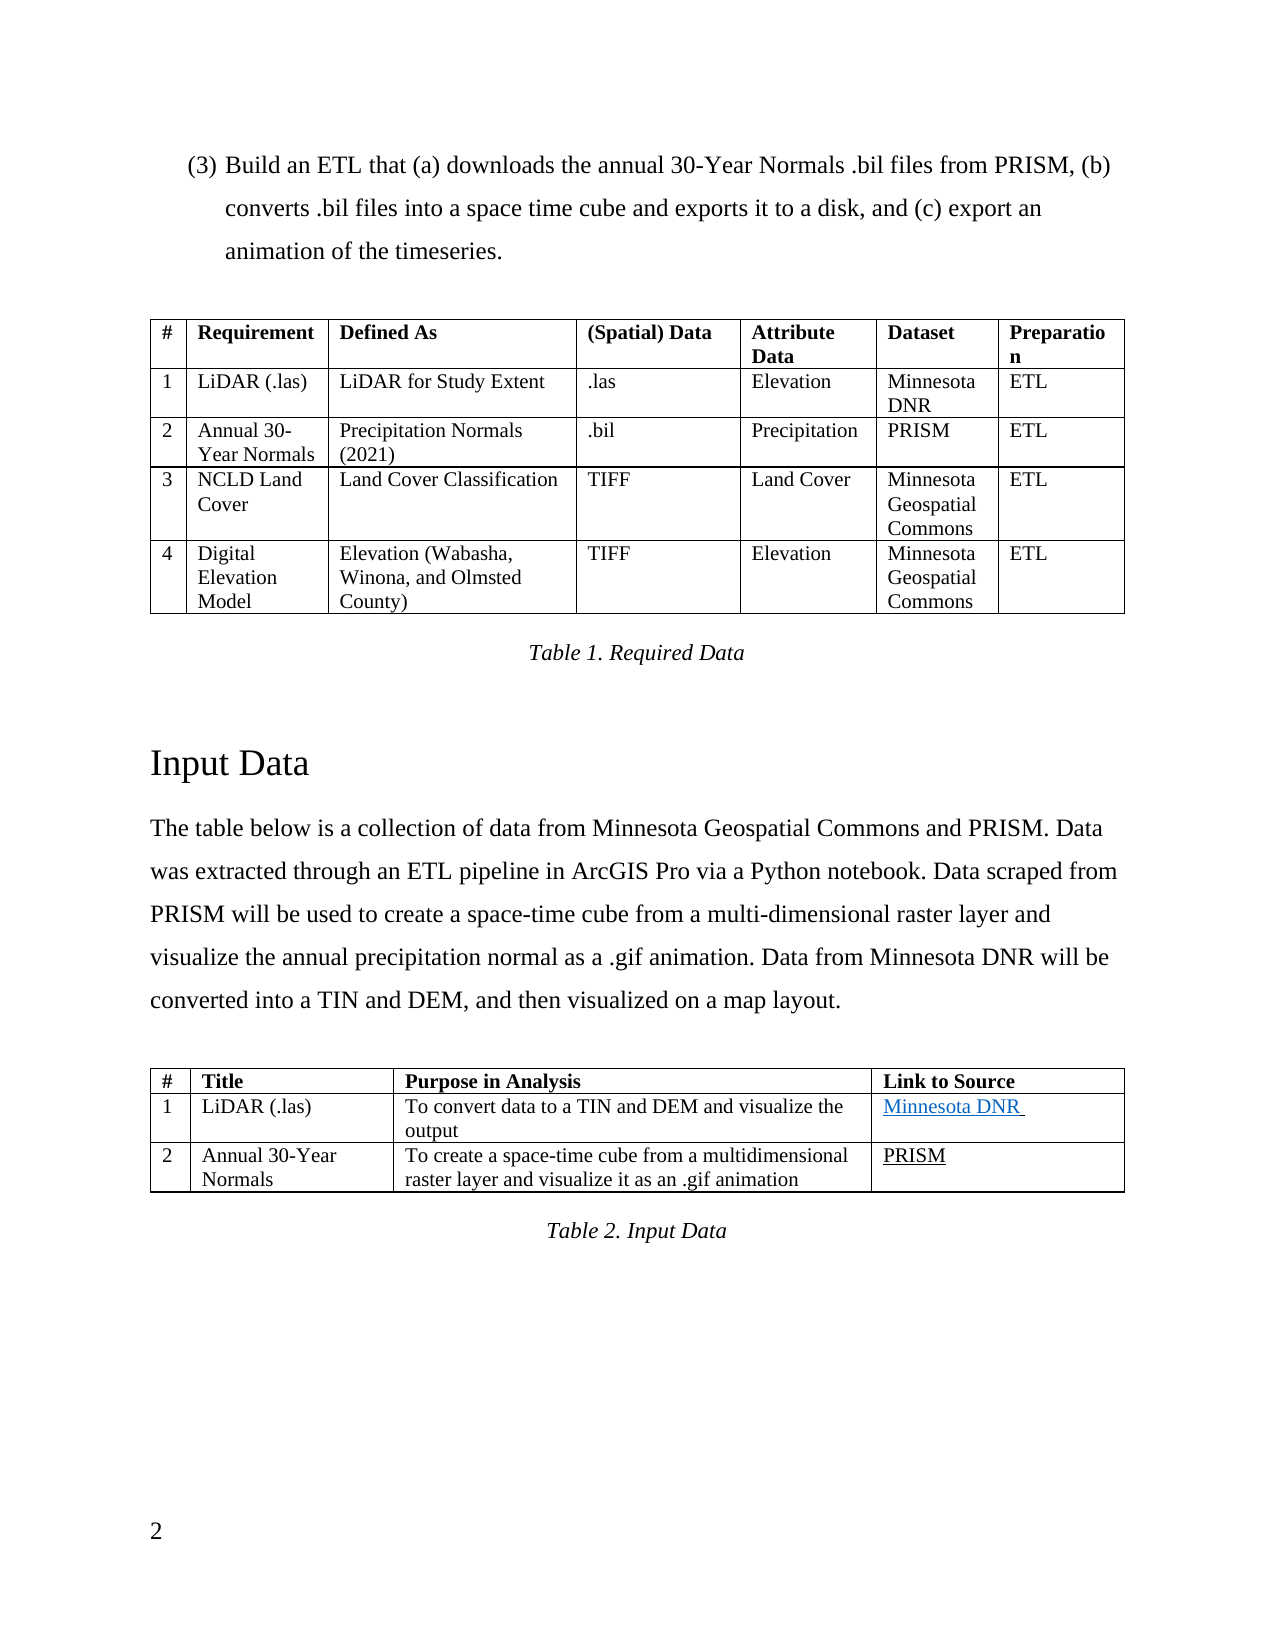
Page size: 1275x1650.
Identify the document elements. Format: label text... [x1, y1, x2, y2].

text Table 2. Input Data [150, 1217, 1125, 1244]
table_cell NCLD Land Cover [187, 468, 328, 539]
table_cell Annual 30-Year Normals [187, 418, 328, 466]
table_cell Elevation (Wabasha, Winona, and Olmsted County) [329, 541, 576, 613]
table_header Link to Source [872, 1069, 1124, 1093]
table_cell 2 [151, 418, 186, 466]
table_cell TIFF [577, 541, 740, 613]
table_header (Spatial) Data [577, 320, 740, 368]
table_cell Annual 30-Year Normals [191, 1143, 393, 1191]
table_cell Elevation [741, 541, 876, 613]
table_cell 4 [151, 541, 186, 613]
table_cell Elevation [741, 369, 876, 417]
table_cell PRISM [877, 418, 998, 466]
table_cell ETL [999, 369, 1124, 417]
table_header Requirement [187, 320, 328, 368]
table_cell TIFF [577, 468, 740, 539]
table_cell Land Cover Classification [329, 468, 576, 539]
table_cell 1 [151, 1094, 190, 1142]
list Build an ETL that (a) downloads the annual 30-Year Normals .bil files from PRISM, (b) converts .bil files into a space time cube and exports it to a disk, and (c) export an animation of the timeseries. [187, 150, 1125, 265]
table_cell 1 [151, 369, 186, 417]
table_cell Precipitation [741, 418, 876, 466]
table_header # [151, 1069, 190, 1093]
table_cell .las [577, 369, 740, 417]
table_cell LiDAR (.las) [187, 369, 328, 417]
table_cell To convert data to a TIN and DEM and visualize the output [394, 1094, 871, 1142]
table_cell LiDAR for Study Extent [329, 369, 576, 417]
table_cell LiDAR (.las) [191, 1094, 393, 1142]
table_cell Minnesota Geospatial Commons [877, 468, 998, 539]
table_cell Land Cover [741, 468, 876, 539]
table_cell 3 [151, 468, 186, 539]
table_cell Minnesota DNR [877, 369, 998, 417]
table_header Defined As [329, 320, 576, 368]
table_header # [151, 320, 186, 368]
text Table 1. Required Data [150, 639, 1125, 665]
table_cell 2 [151, 1143, 190, 1191]
table_cell Digital Elevation Model [187, 541, 328, 613]
table_header Dataset [877, 320, 998, 368]
text The table below is a collection of data from Minnesota Geospatial Commons and PRISM. Data was extracted through an ETL pipeline in ArcGIS Pro via a Python notebook. Data scraped from PRISM will be used to create a space-time cube from a multi-dimensional raster layer and visualize the annual precipitation normal as a .gif animation. Data from Minnesota DNR will be converted into a TIN and DEM, and then visualized on a map layout. [150, 813, 1125, 1014]
table_header Purpose in Analysis [394, 1069, 871, 1093]
table_header Preparation [999, 320, 1124, 368]
table_header Title [191, 1069, 393, 1093]
table_cell ETL [999, 468, 1124, 539]
table_cell Minnesota Geospatial Commons [877, 541, 998, 613]
subtitle Input Data [150, 740, 1125, 783]
table_cell .bil [577, 418, 740, 466]
table_cell ETL [999, 418, 1124, 466]
table_cell Precipitation Normals (2021) [329, 418, 576, 466]
table_cell PRISM [872, 1143, 1124, 1191]
table_cell To create a space-time cube from a multidimensional raster layer and visualize it as an .gif animation [394, 1143, 871, 1191]
table_cell ETL [999, 541, 1124, 613]
table_header Attribute Data [741, 320, 876, 368]
table_cell Minnesota DNR [872, 1094, 1124, 1142]
